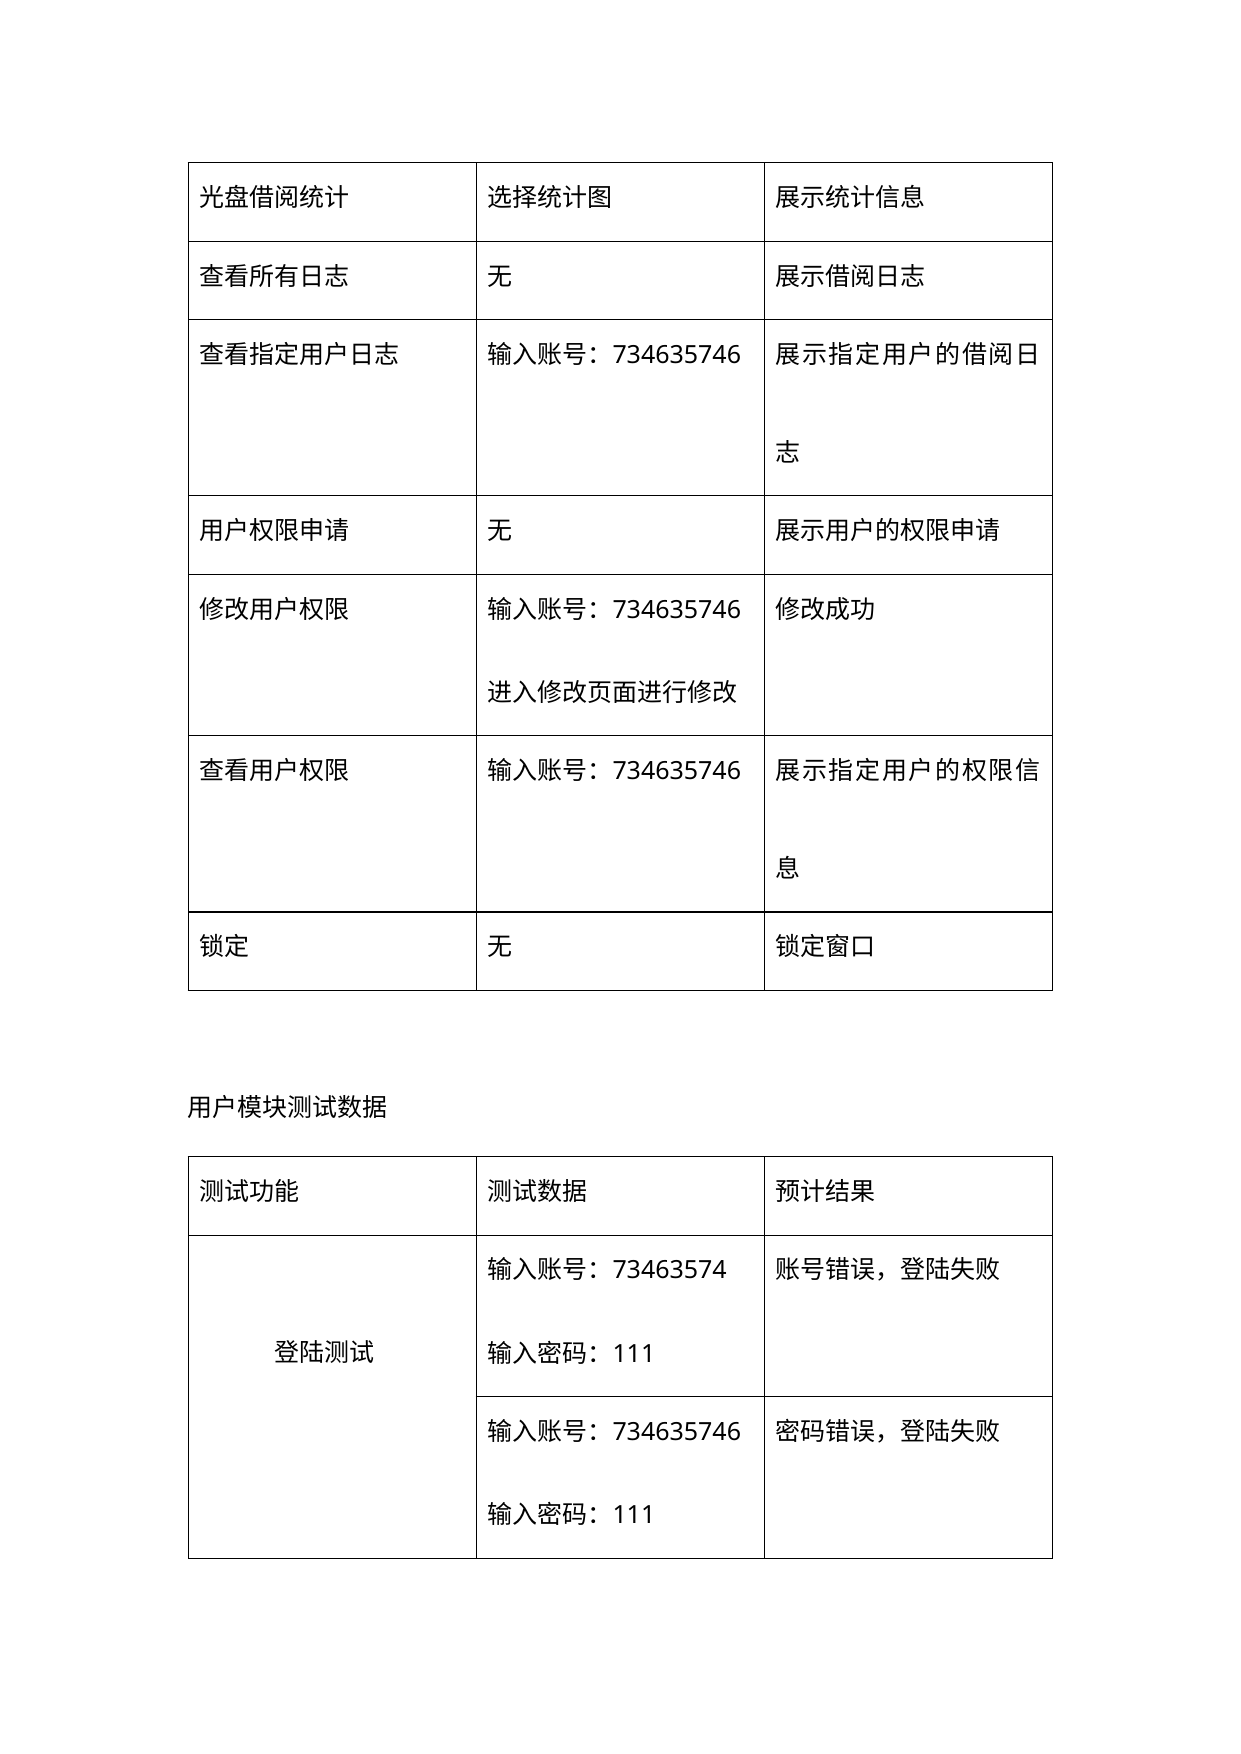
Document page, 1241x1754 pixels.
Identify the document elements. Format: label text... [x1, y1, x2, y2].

table_cell 修改成功 [765, 575, 1052, 735]
table_cell 无 [477, 496, 764, 574]
table_cell 输入账号：734635746 输入密码：111 [477, 1397, 764, 1558]
table_cell 展示指定用户的权限信息 [765, 736, 1052, 911]
table_header 测试功能 [189, 1157, 476, 1234]
table_header 预计结果 [765, 1157, 1052, 1234]
table_cell 无 [477, 913, 764, 990]
table_cell 输入账号：734635746 [477, 736, 764, 911]
table_cell 展示借阅日志 [765, 242, 1052, 319]
table_cell 查看用户权限 [189, 736, 476, 911]
table_cell 登陆测试 [189, 1236, 476, 1558]
table_cell 锁定 [189, 913, 476, 990]
table_cell 修改用户权限 [189, 575, 476, 735]
table_cell 用户权限申请 [189, 496, 476, 574]
table_cell 光盘借阅统计 [189, 163, 476, 241]
table_cell 账号错误，登陆失败 [765, 1236, 1052, 1396]
table_cell 查看所有日志 [189, 242, 476, 319]
table_cell 锁定窗口 [765, 913, 1052, 990]
table_cell 选择统计图 [477, 163, 764, 241]
text 用户模块测试数据 [187, 1073, 1053, 1138]
table_cell 输入账号：734635746 [477, 320, 764, 495]
table_cell 查看指定用户日志 [189, 320, 476, 495]
table_cell 展示统计信息 [765, 163, 1052, 241]
table_cell 输入账号：734635746 进入修改页面进行修改 [477, 575, 764, 735]
table_cell 无 [477, 242, 764, 319]
table_cell 输入账号：73463574 输入密码：111 [477, 1236, 764, 1396]
table_header 测试数据 [477, 1157, 764, 1234]
table_cell 展示用户的权限申请 [765, 496, 1052, 574]
table_cell 展示指定用户的借阅日志 [765, 320, 1052, 495]
table_cell 密码错误，登陆失败 [765, 1397, 1052, 1558]
